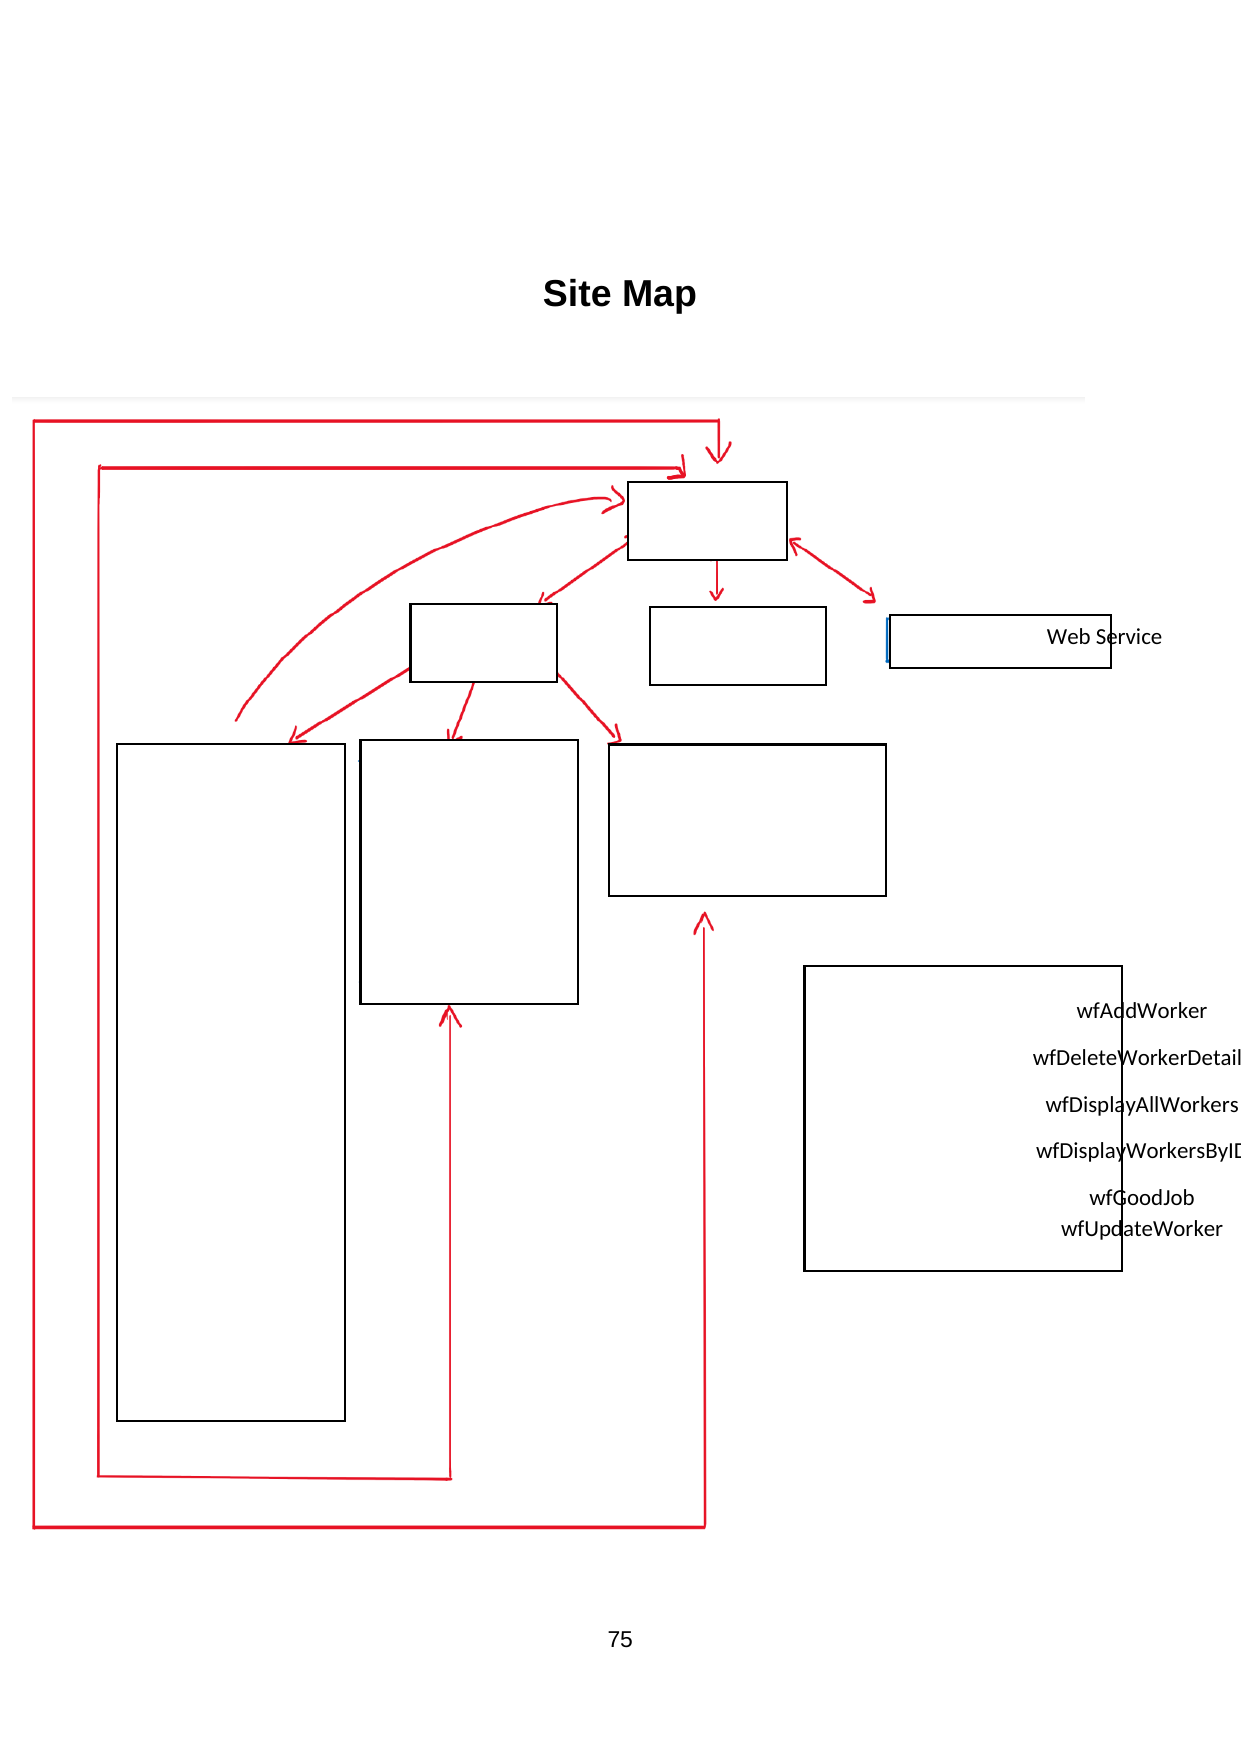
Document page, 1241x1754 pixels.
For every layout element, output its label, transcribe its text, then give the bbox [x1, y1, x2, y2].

text Site Map [187, 271, 1053, 314]
picture [12, 397, 1085, 1564]
